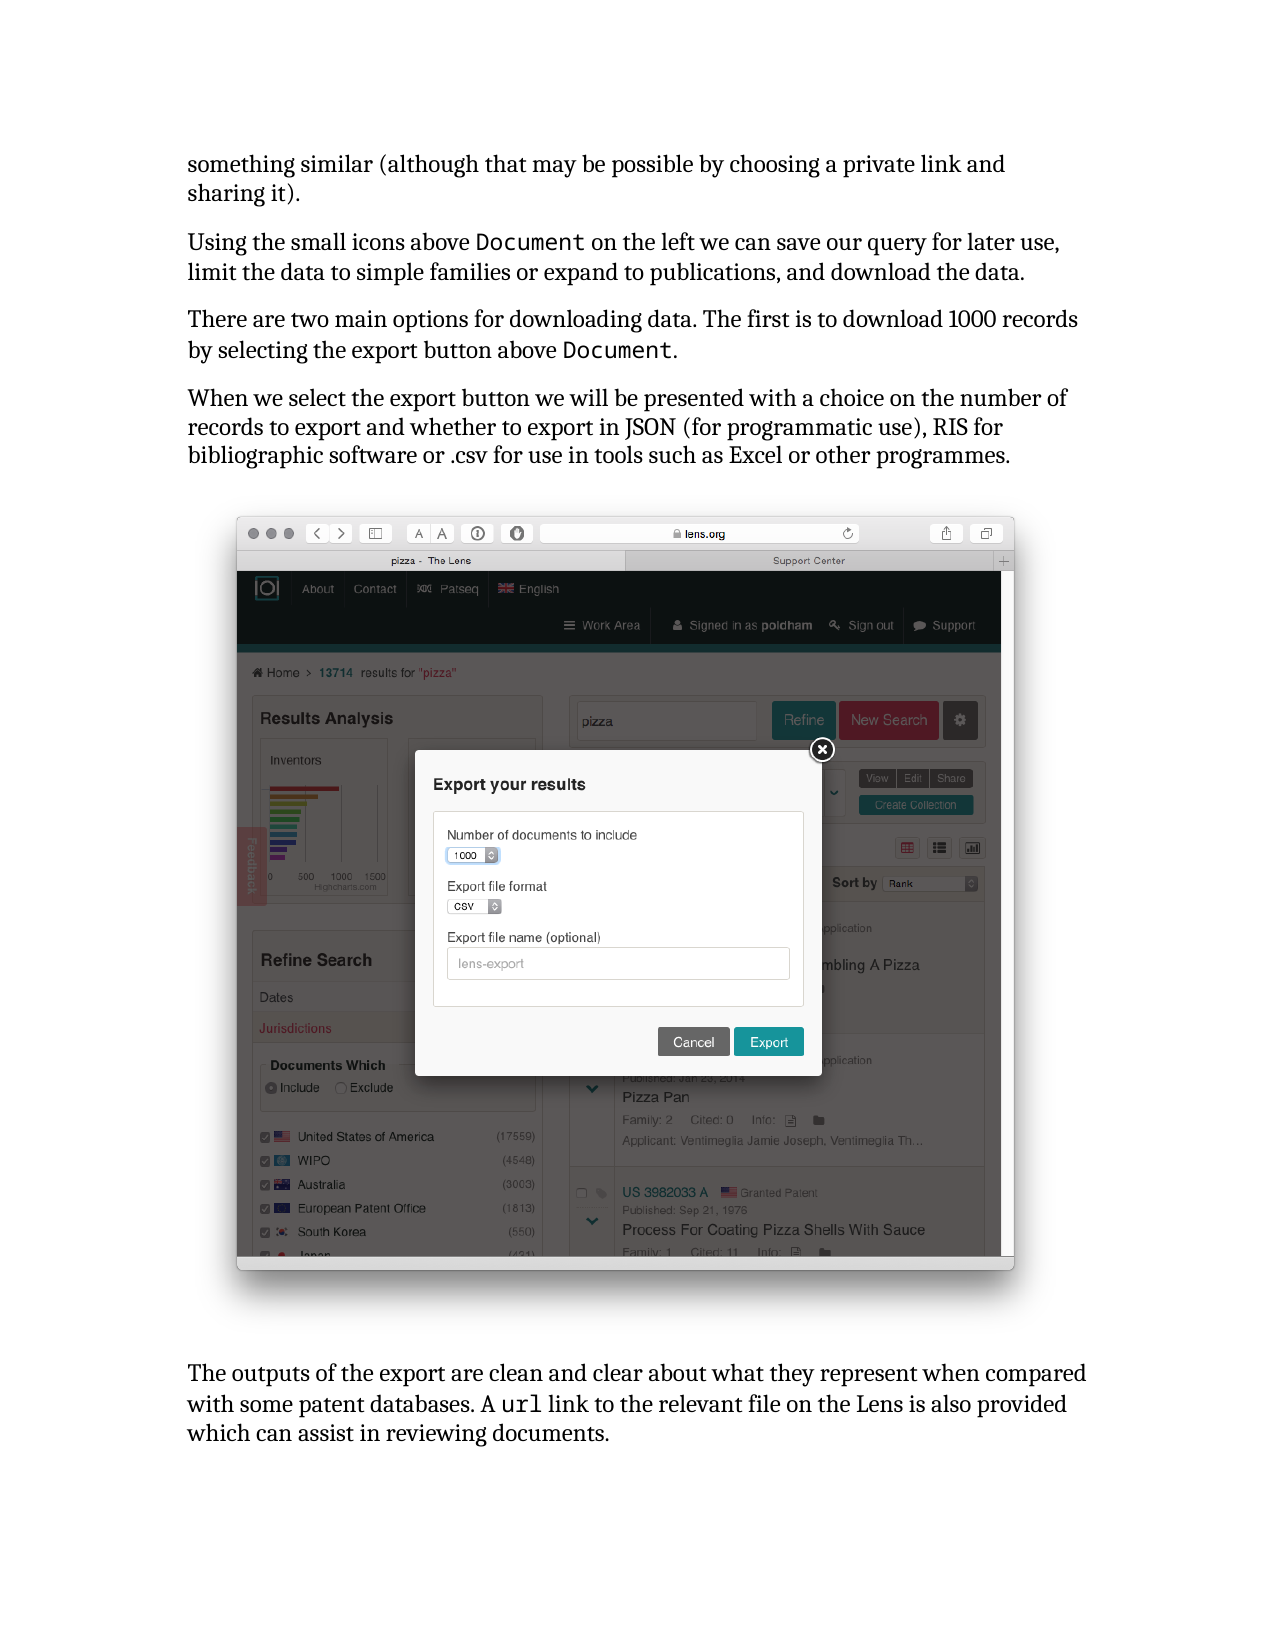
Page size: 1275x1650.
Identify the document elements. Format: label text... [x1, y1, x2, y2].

picture [187, 488, 1063, 1340]
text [187, 150, 1087, 207]
text The outputs of the export are clean and clear about what they represent when compared with some patent databases. A url link to the relevant file on the Lens is also provided which can assist in reviewing documents. [187, 1359, 1087, 1447]
text When we select the export button we will be presented with a choice on the number of records to export and whether to export in JSON (for programmatic use), RIS for bibliographic software or .csv for use in tools such as Excel or other programmes. [187, 384, 1087, 470]
text There are two main options for downloading data. The first is to download 1000 records by selecting the export button above Document. [187, 305, 1087, 365]
text Using the small icons above Document on the left we can save our query for later use, limit the data to simple families or expand to publications, and download the data. [187, 226, 1087, 286]
